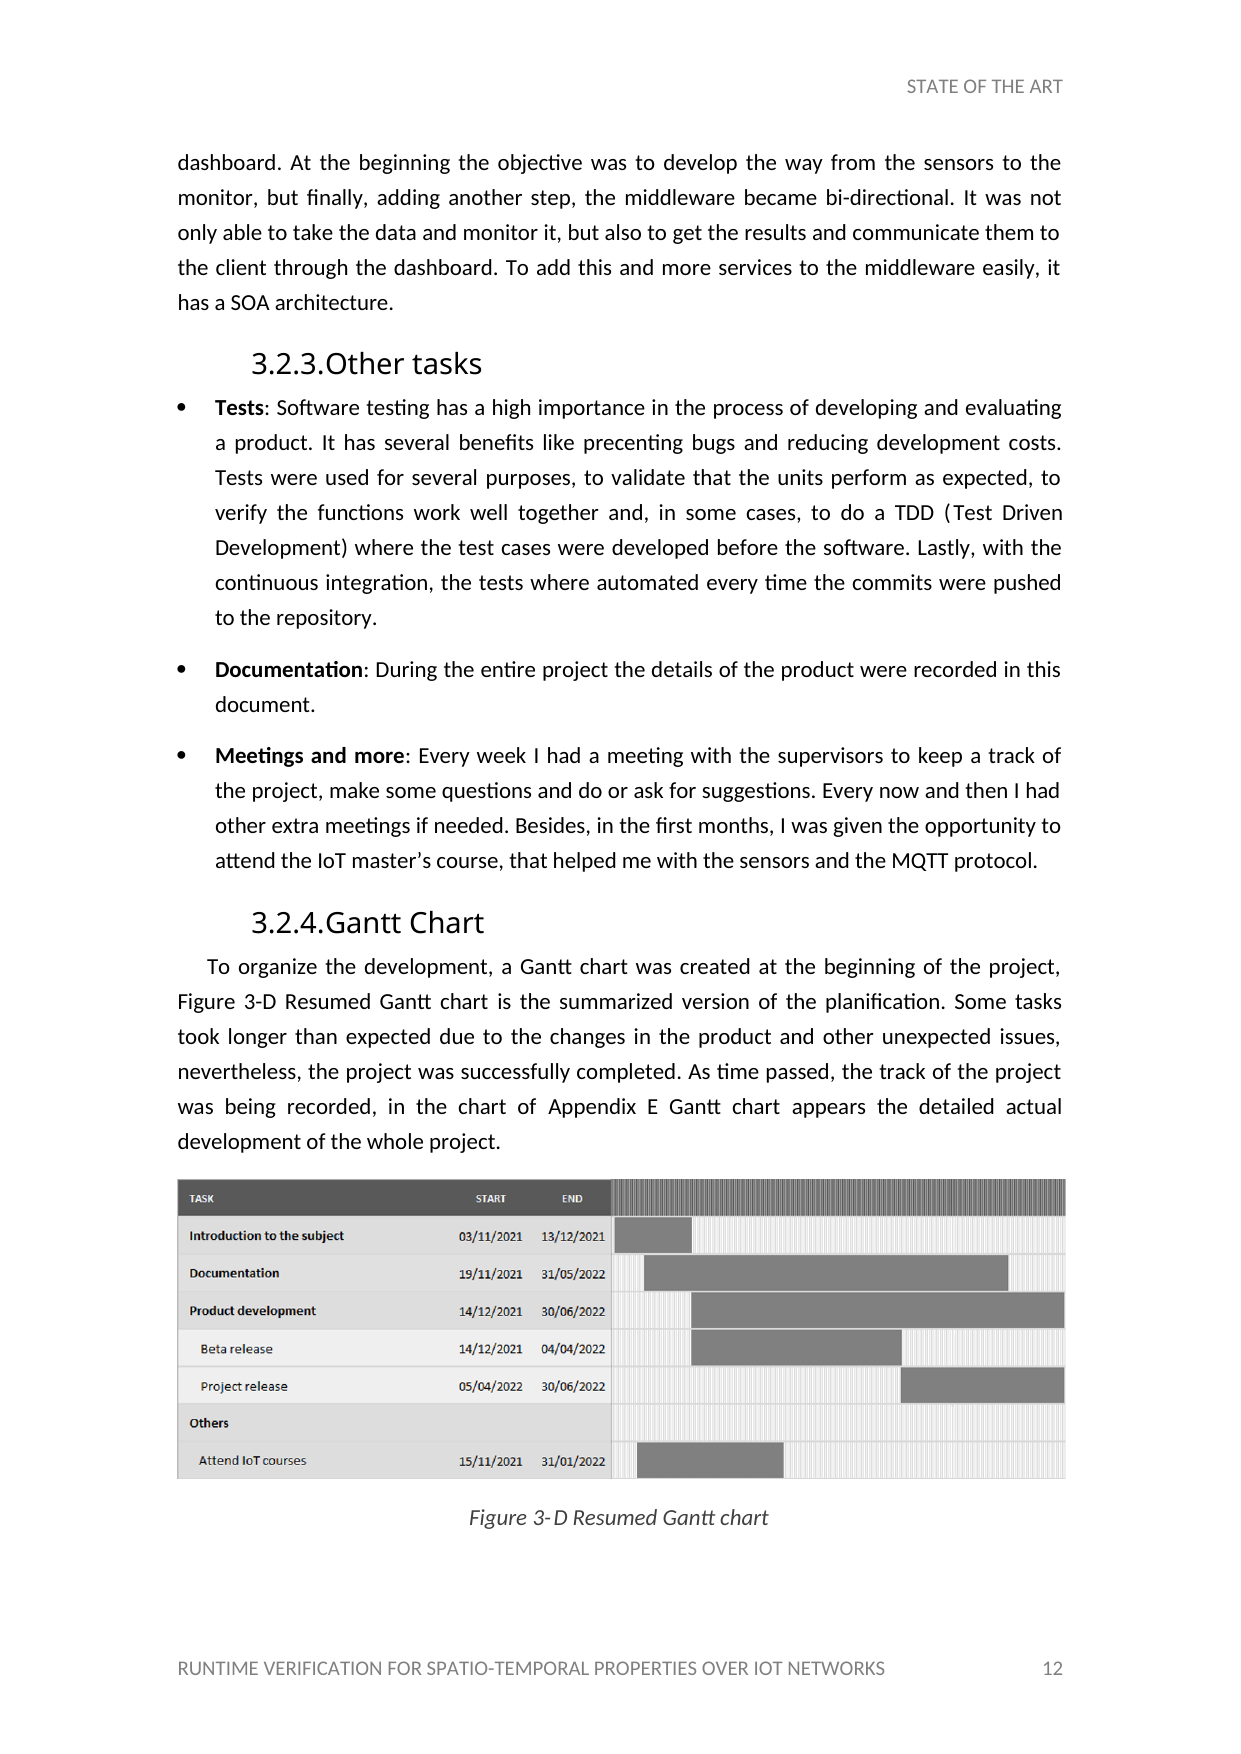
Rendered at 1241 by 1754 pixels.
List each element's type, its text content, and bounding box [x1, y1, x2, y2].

text To organize the development, a Gantt chart was created at the beginning of the project, Figure 1-C is the summarized version of the planification. Some tasks took longer than expected due to the changes in the product and other unexpected issues, nevertheless, the project was successfully completed. As time passed, the track of the project was being recorded, in the chart of Appendix E Gantt chart appears the detailed actual development of the whole project. [177, 952, 1063, 1155]
list Tests: Software testing has a high importance in the process of developing and evaluating a product. It has several benefits like precenting bugs and reducing development costs. Tests were used for several purposes, to validate that the units perform as expected, to verify the functions work well together and, in some cases, to do a TDD (Test Driven Development) where the test cases were developed before the software. Lastly, with the continuous integration, the tests where automated every time the commits were pushed to the repository. [177, 393, 1063, 631]
subtitle Other tasks [251, 343, 1063, 383]
text Figure 3-A Resumed Gantt chart [177, 1503, 1063, 1531]
list Documentation: During the entire project the details of the product were recorded in this document. [177, 655, 1063, 718]
list Meetings and more: Every week I had a meeting with the supervisors to keep a track of the project, make some questions and do or ask for suggestions. Every now and then I had other extra meetings if needed. Besides, in the first months, I was given the opportunity to attend the IoT master’s course, that helped me with the sensors and the MQTT protocol. [177, 741, 1063, 874]
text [177, 148, 1063, 316]
subtitle Gantt Chart [251, 902, 1063, 942]
picture [177, 1178, 1066, 1479]
